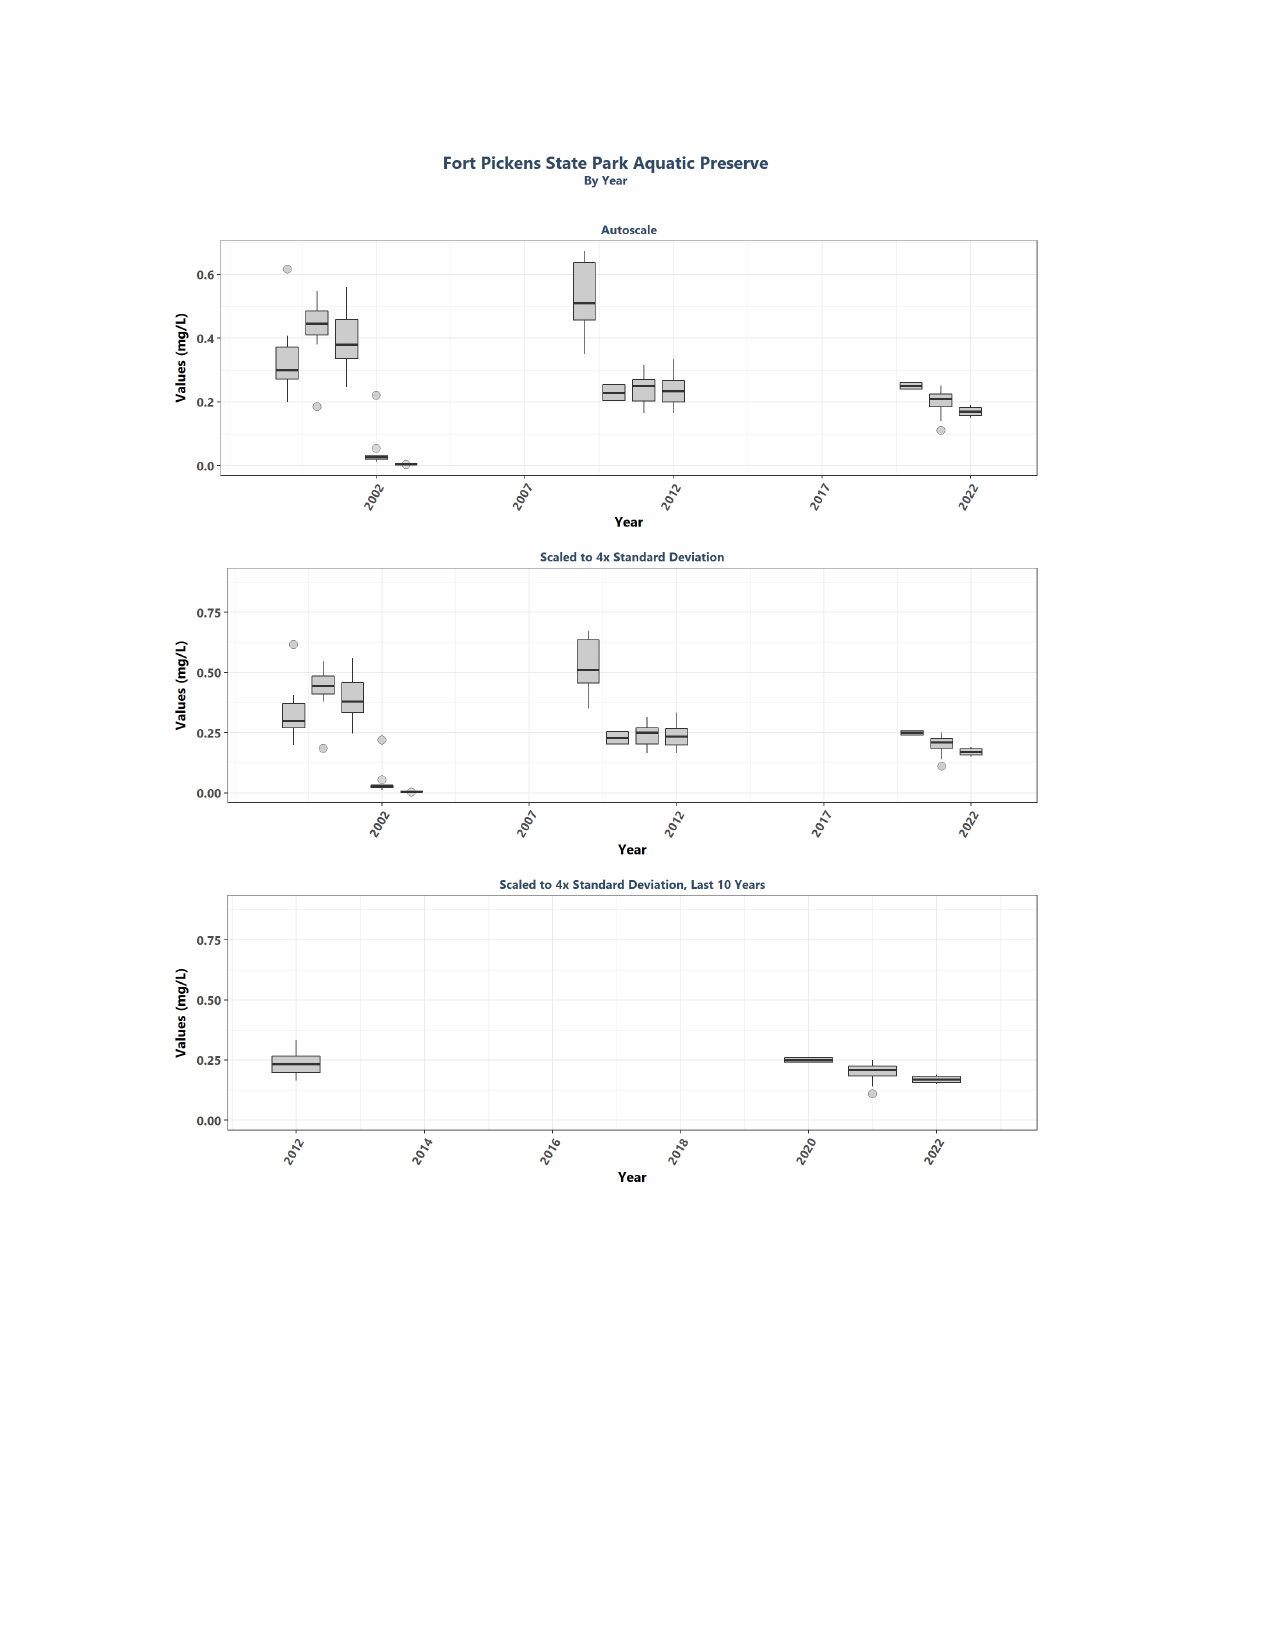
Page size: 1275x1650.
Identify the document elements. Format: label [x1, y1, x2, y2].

picture [168, 150, 1044, 1200]
